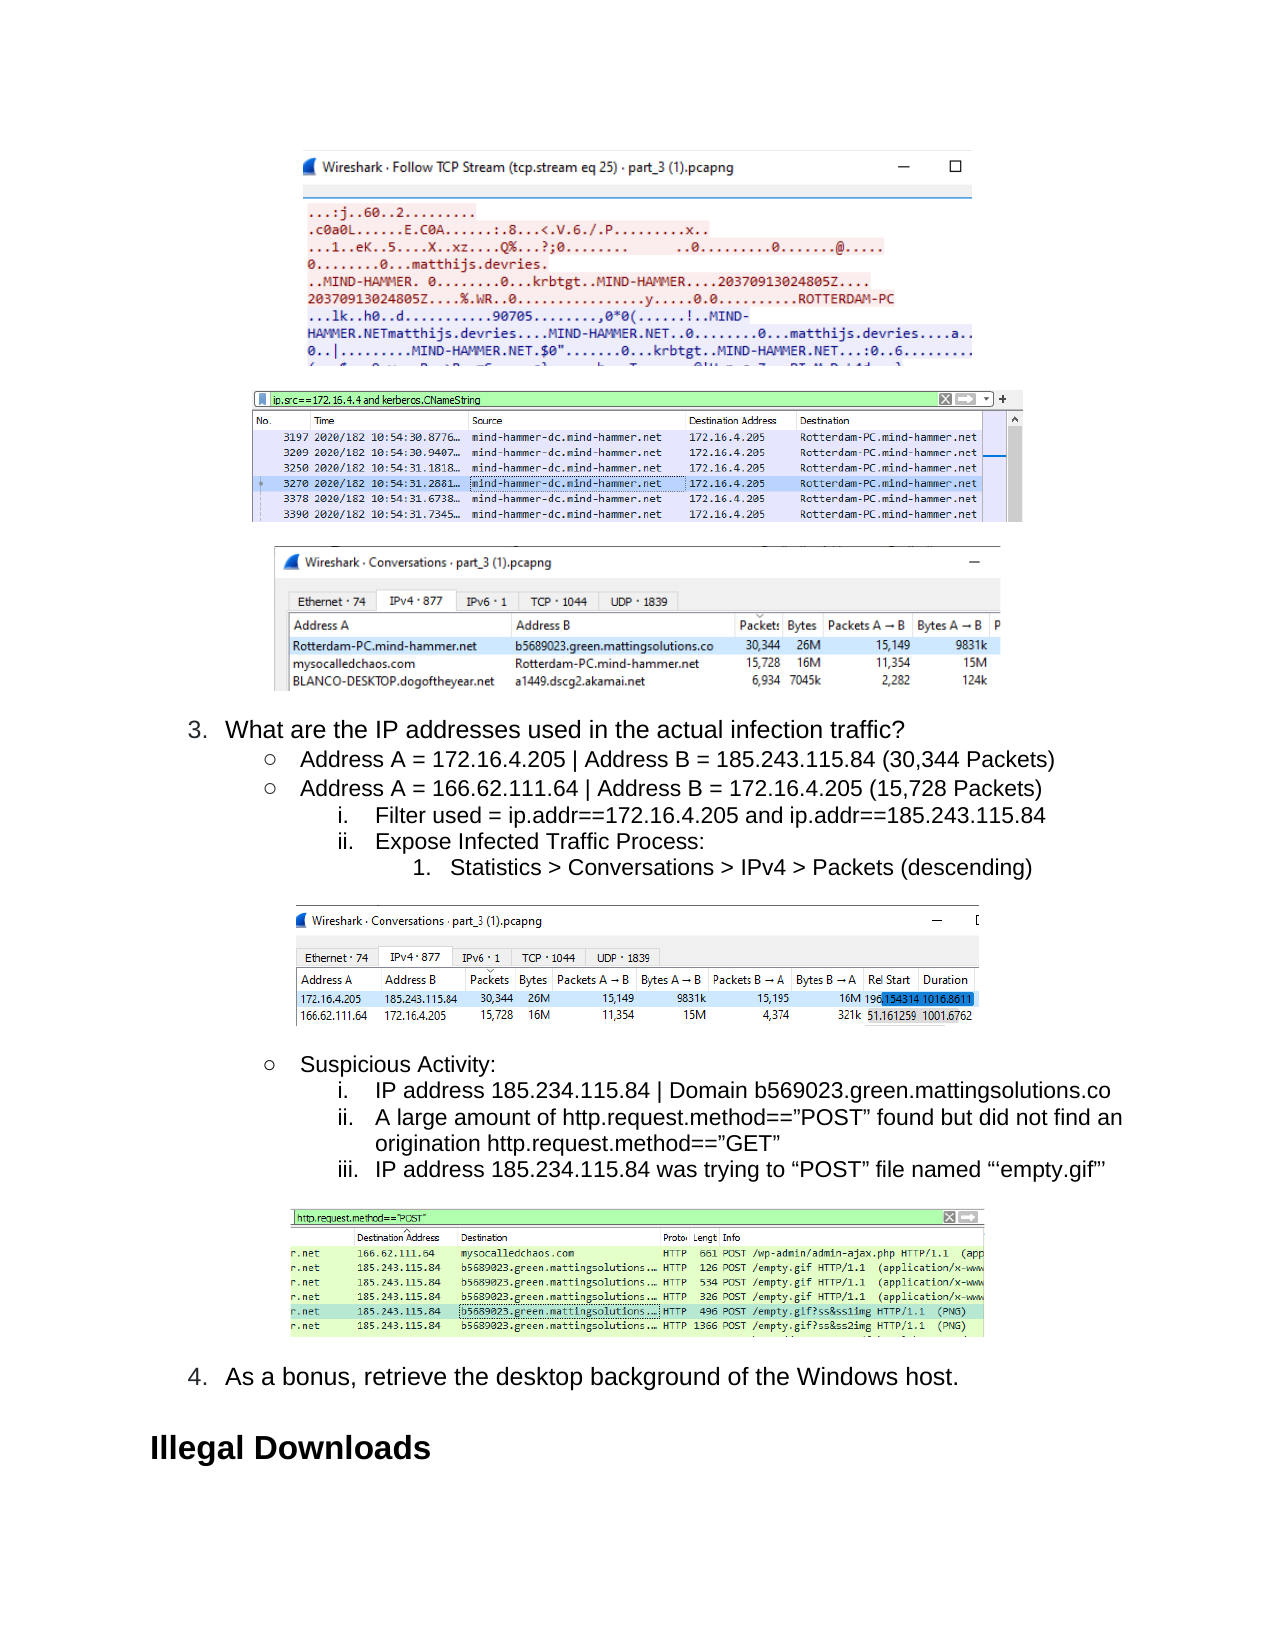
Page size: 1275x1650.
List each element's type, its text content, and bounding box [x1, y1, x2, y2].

list A large amount of http.request.method==”POST” found but did not find an origination http.request.method==”GET” [337, 1103, 1125, 1156]
list Filter used = ip.addr==172.16.4.205 and ip.addr==185.243.115.84 [337, 802, 1125, 828]
picture [290, 1207, 985, 1337]
list Address A = 166.62.111.64 | Address B = 172.16.4.205 (15,728 Packets) [262, 773, 1125, 802]
list Address A = 172.16.4.205 | Address B = 185.243.115.84 (30,344 Packets) [262, 744, 1125, 773]
picture [303, 150, 972, 366]
list IP address 185.234.115.84 was trying to “POST” file named “‘empty.gif”’ [337, 1156, 1125, 1182]
list IP address 185.234.115.84 | Domain b569023.green.mattingsolutions.co [337, 1077, 1125, 1103]
picture [274, 546, 1001, 691]
list Expose Infected Traffic Process: [337, 828, 1125, 854]
list As a bonus, retrieve the desktop background of the Windows host. [187, 1362, 1125, 1391]
subtitle Illegal Downloads [150, 1428, 1125, 1466]
list What are the IP addresses used in the actual infection traffic? [187, 715, 1125, 744]
list Statistics > Conversations > IPv4 > Packets (descending) [412, 854, 1125, 881]
picture [296, 905, 979, 1026]
picture [252, 390, 1023, 522]
list Suspicious Activity: [262, 1051, 1125, 1077]
